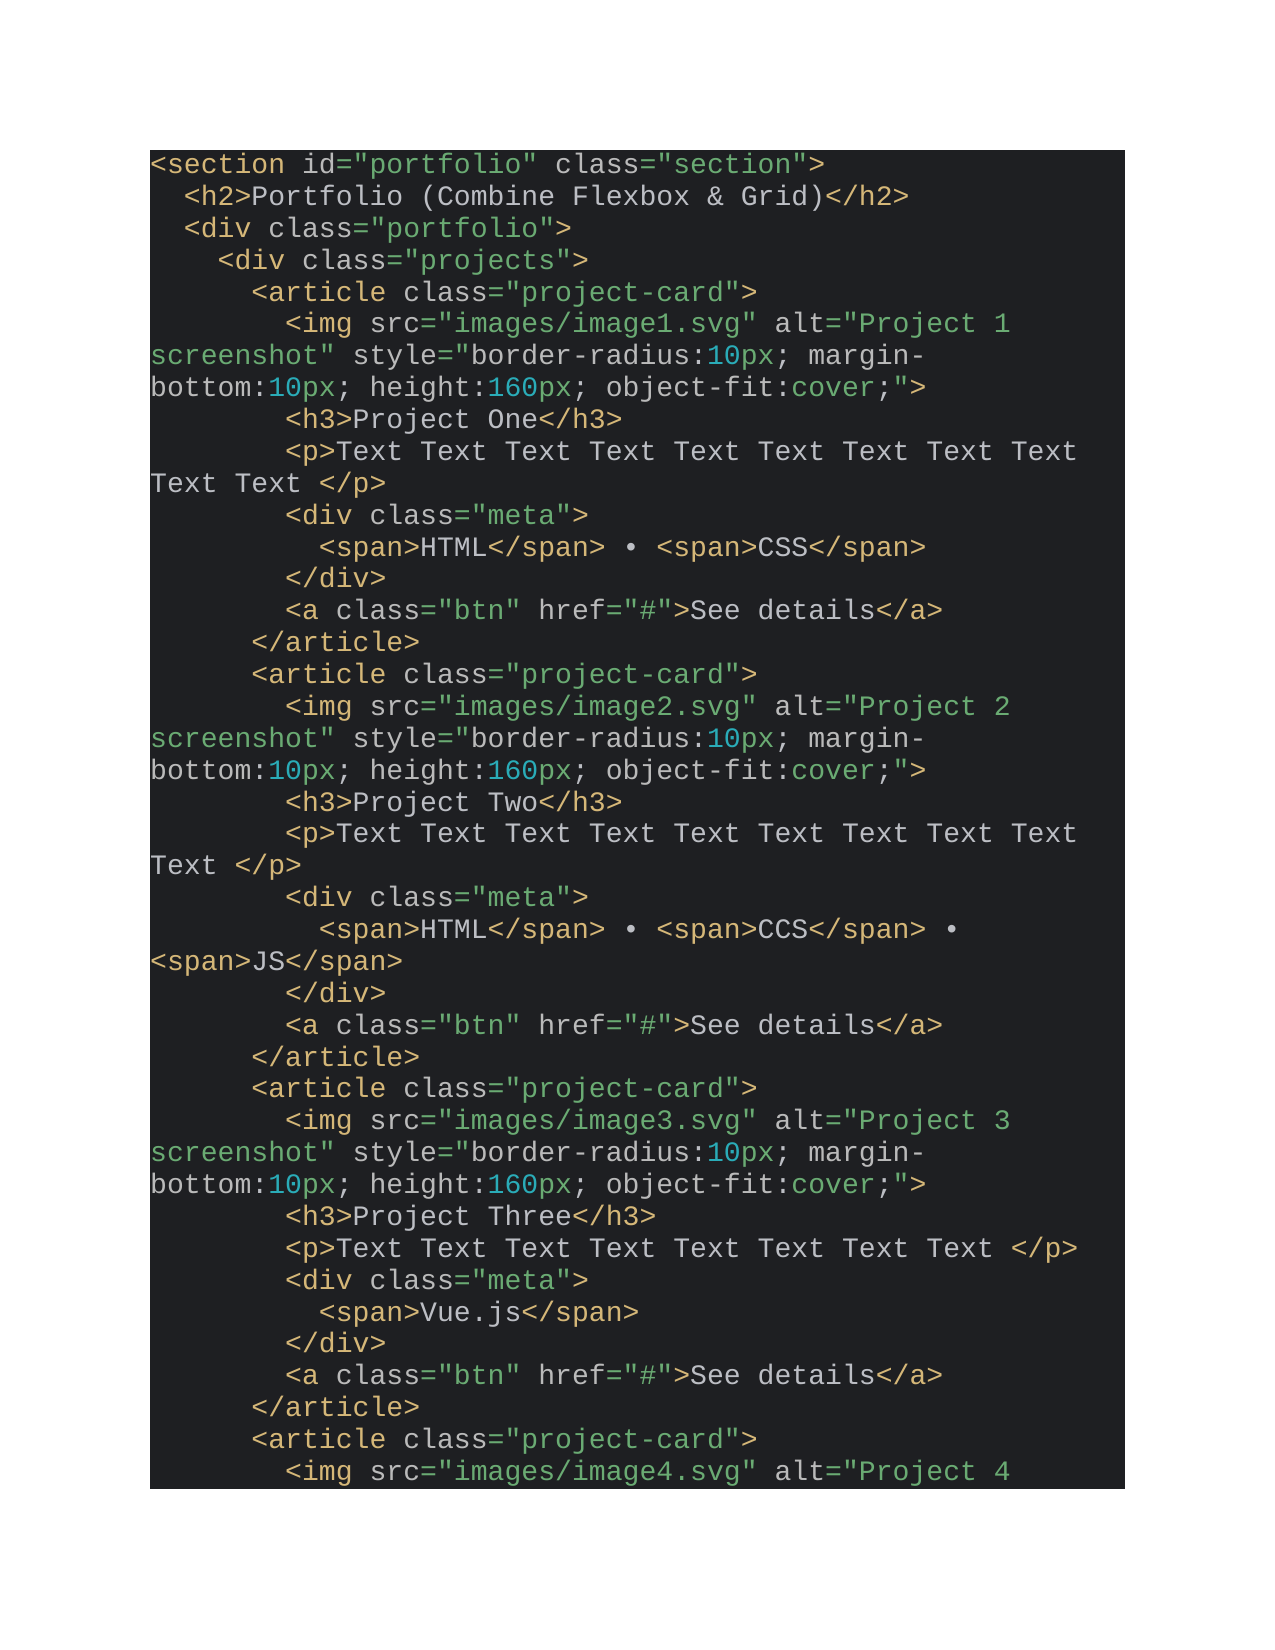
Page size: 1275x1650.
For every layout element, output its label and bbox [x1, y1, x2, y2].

text [150, 150, 1125, 1489]
